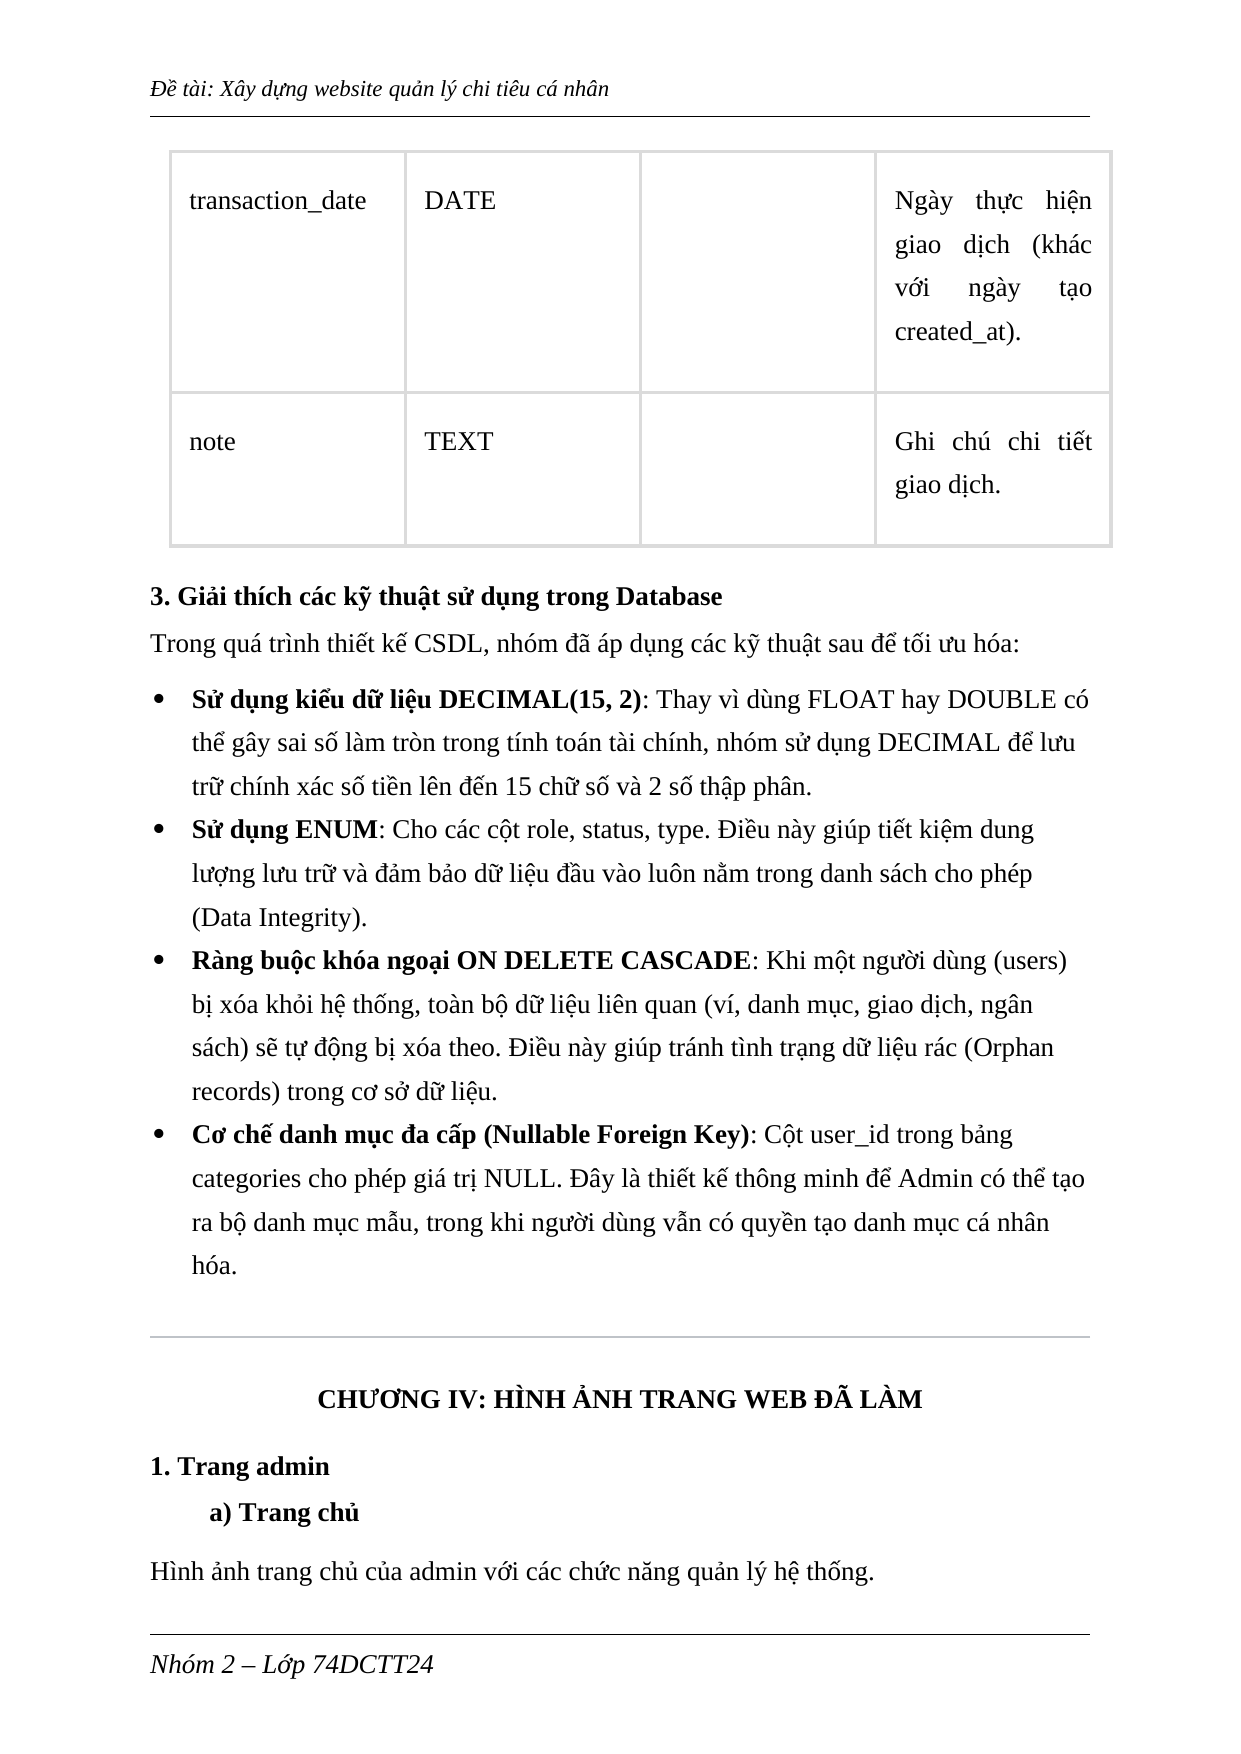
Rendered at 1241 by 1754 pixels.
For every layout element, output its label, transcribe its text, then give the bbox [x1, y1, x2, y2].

table_cell DATE [407, 153, 639, 391]
text Trong quá trình thiết kế CSDL, nhóm đã áp dụng các kỹ thuật sau để tối ưu hóa: [150, 627, 1090, 658]
table_cell Ghi chú chi tiết giao dịch. [877, 394, 1109, 544]
list Sử dụng ENUM: Cho các cột role, status, type. Điều này giúp tiết kiệm dung lượng lưu trữ và đảm bảo dữ liệu đầu vào luôn nằm trong danh sách cho phép (Data Integrity). [154, 813, 1090, 932]
table_cell transaction_date [172, 153, 404, 391]
subtitle CHƯƠNG IV: HÌNH ẢNH TRANG WEB ĐÃ LÀM [150, 1375, 1090, 1417]
list Ràng buộc khóa ngoại ON DELETE CASCADE: Khi một người dùng (users) bị xóa khỏi hệ thống, toàn bộ dữ liệu liên quan (ví, danh mục, giao dịch, ngân sách) sẽ tự động bị xóa theo. Điều này giúp tránh tình trạng dữ liệu rác (Orphan records) trong cơ sở dữ liệu. [154, 944, 1090, 1106]
table_cell Ngày thực hiện giao dịch (khác với ngày tạo created_at). [877, 153, 1109, 391]
table_cell TEXT [407, 394, 639, 544]
list Sử dụng kiểu dữ liệu DECIMAL(15, 2): Thay vì dùng FLOAT hay DOUBLE có thể gây sai số làm tròn trong tính toán tài chính, nhóm sử dụng DECIMAL để lưu trữ chính xác số tiền lên đến 15 chữ số và 2 số thập phân. [154, 683, 1090, 801]
subtitle a) Trang chủ [209, 1496, 1090, 1527]
table_cell note [172, 394, 404, 544]
subtitle 3. Giải thích các kỹ thuật sử dụng trong Database [150, 572, 1090, 614]
table_cell [642, 153, 874, 391]
list Cơ chế danh mục đa cấp (Nullable Foreign Key): Cột user_id trong bảng categories cho phép giá trị NULL. Đây là thiết kế thông minh để Admin có thể tạo ra bộ danh mục mẫu, trong khi người dùng vẫn có quyền tạo danh mục cá nhân hóa. [154, 1118, 1090, 1280]
text Hình ảnh trang chủ của admin với các chức năng quản lý hệ thống. [150, 1555, 1090, 1587]
subtitle 1. Trang admin [150, 1442, 1090, 1484]
table_cell [642, 394, 874, 544]
